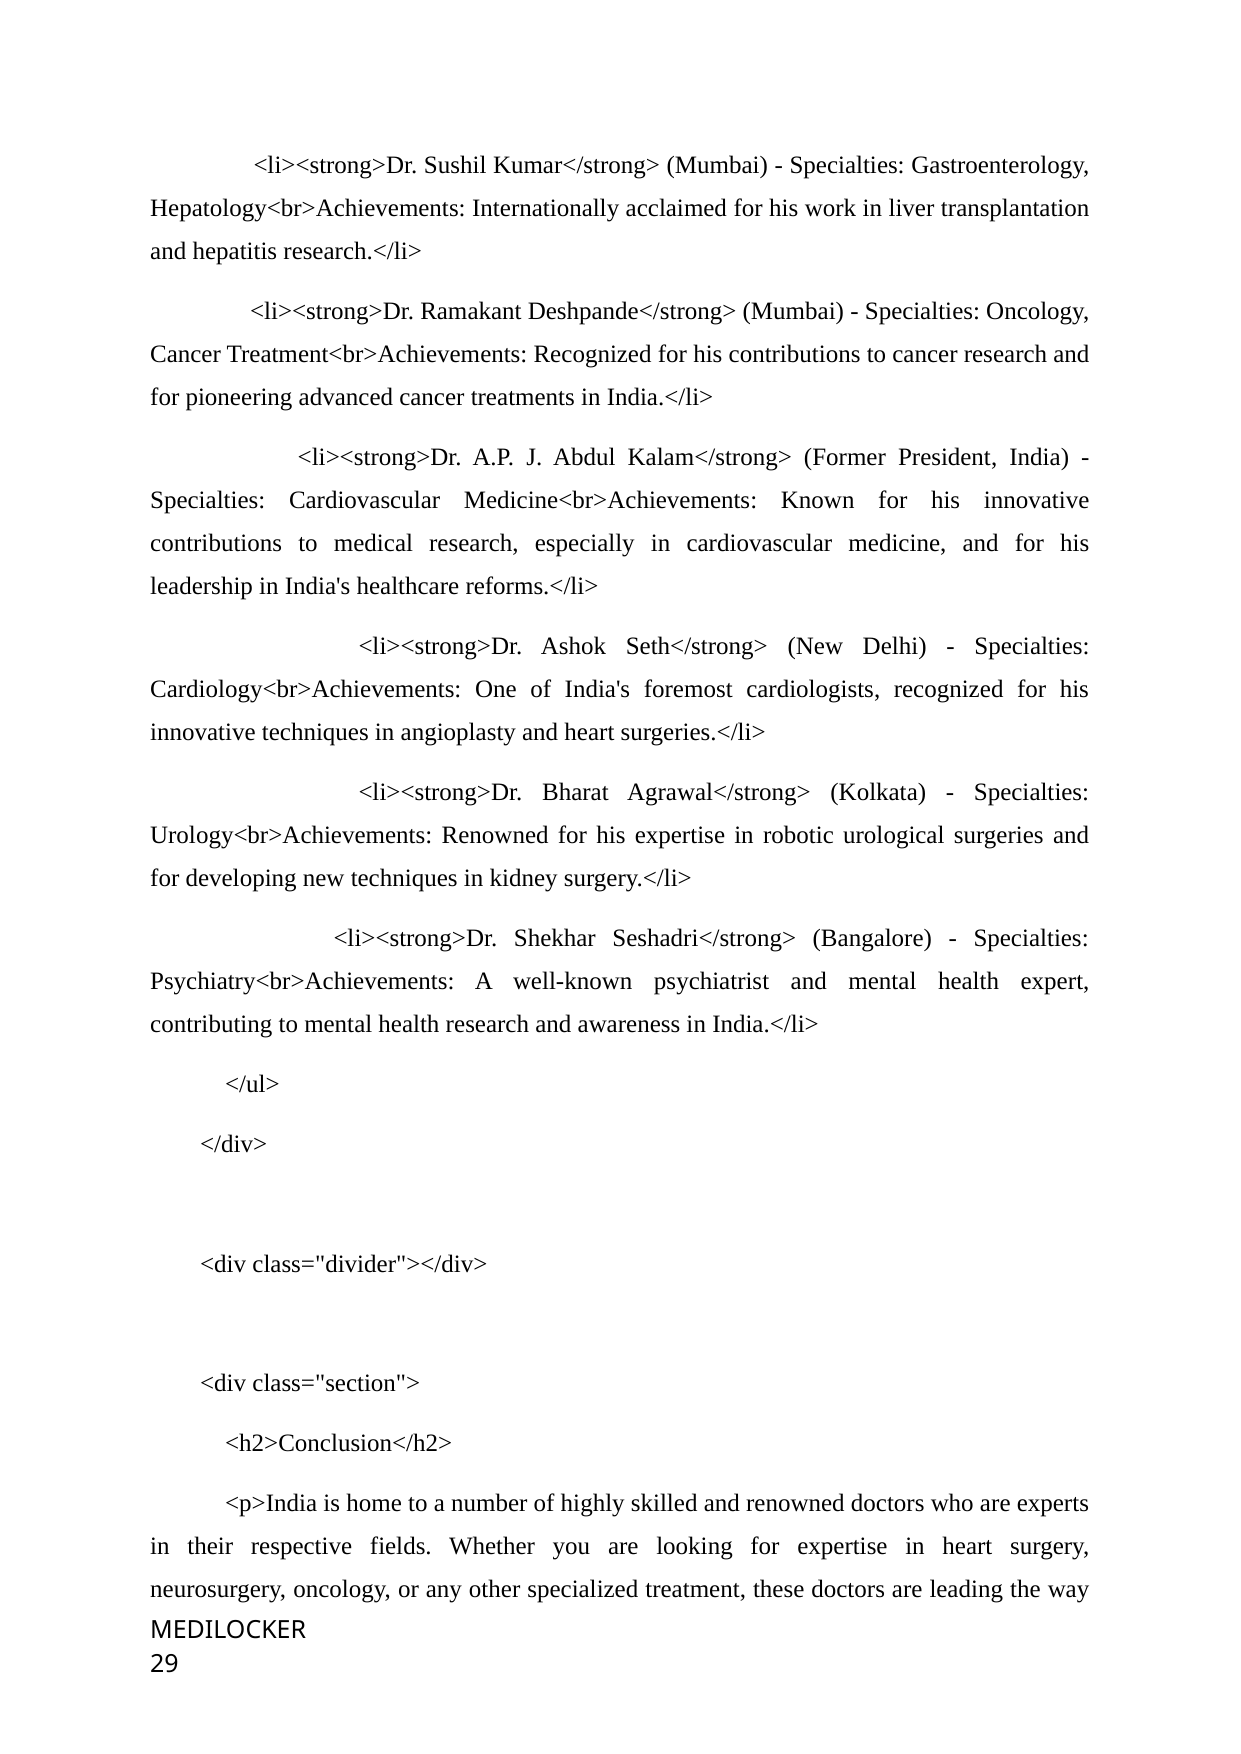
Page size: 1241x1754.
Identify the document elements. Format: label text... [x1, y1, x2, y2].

text <h2>Conclusion</h2> [150, 1428, 1090, 1457]
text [150, 1488, 1090, 1603]
text <div class="section"> [150, 1368, 1090, 1397]
text <li><strong>Dr. Ramakant Deshpande</strong> (Mumbai) - Specialties: Oncology, Cancer Treatment<br>Achievements: Recognized for his contributions to cancer research and for pioneering advanced cancer treatments in India.</li> [150, 296, 1090, 411]
text </ul> [150, 1069, 1090, 1098]
text <div class="divider"></div> [150, 1249, 1090, 1277]
text <li><strong>Dr. Bharat Agrawal</strong> (Kolkata) - Specialties: Urology<br>Achievements: Renowned for his expertise in robotic urological surgeries and for developing new techniques in kidney surgery.</li> [150, 777, 1090, 892]
text <li><strong>Dr. A.P. J. Abdul Kalam</strong> (Former President, India) - Specialties: Cardiovascular Medicine<br>Achievements: Known for his innovative contributions to medical research, especially in cardiovascular medicine, and for his leadership in India's healthcare reforms.</li> [150, 442, 1090, 600]
text <li><strong>Dr. Sushil Kumar</strong> (Mumbai) - Specialties: Gastroenterology, Hepatology<br>Achievements: Internationally acclaimed for his work in liver transplantation and hepatitis research.</li> [150, 150, 1090, 265]
text </div> [150, 1129, 1090, 1158]
text <li><strong>Dr. Ashok Seth</strong> (New Delhi) - Specialties: Cardiology<br>Achievements: One of India's foremost cardiologists, recognized for his innovative techniques in angioplasty and heart surgeries.</li> [150, 631, 1090, 746]
text <li><strong>Dr. Shekhar Seshadri</strong> (Bangalore) - Specialties: Psychiatry<br>Achievements: A well-known psychiatrist and mental health expert, contributing to mental health research and awareness in India.</li> [150, 923, 1090, 1038]
